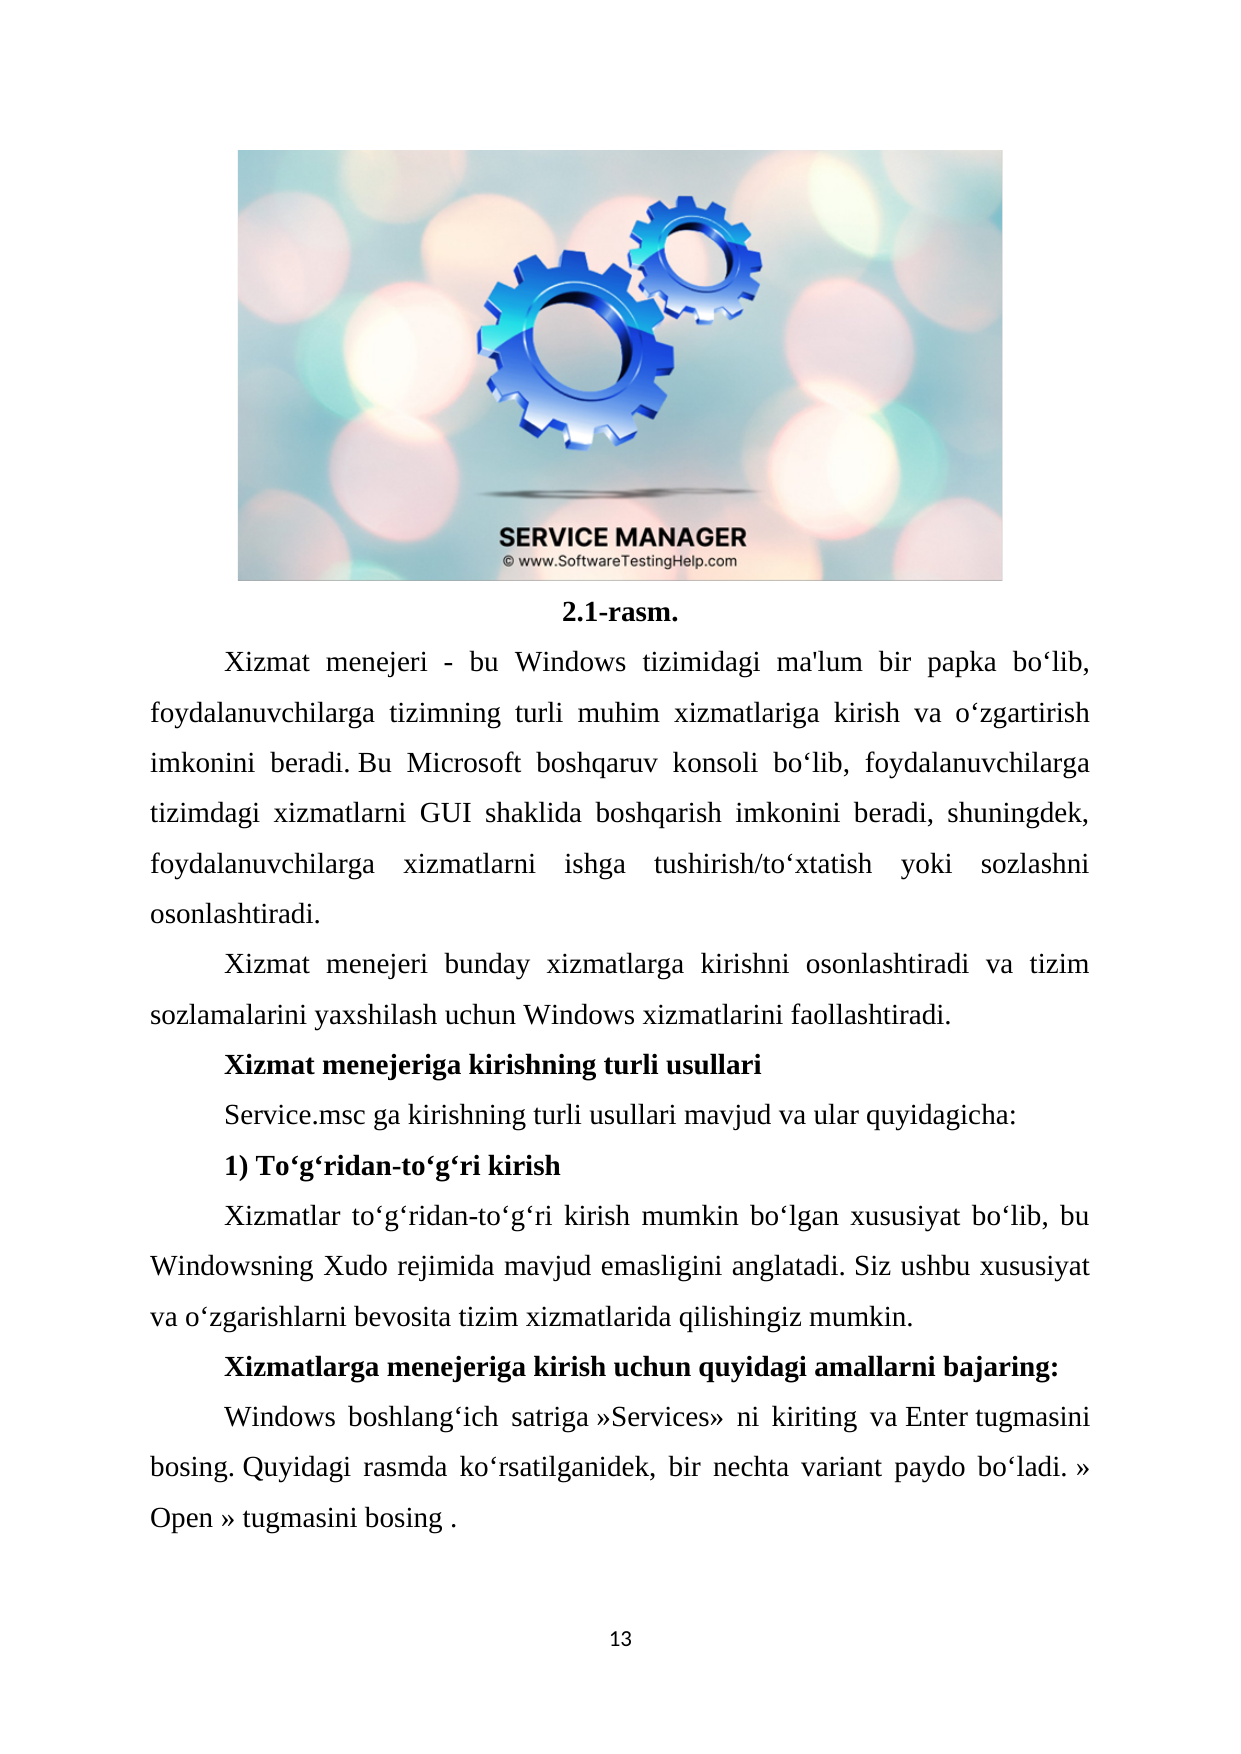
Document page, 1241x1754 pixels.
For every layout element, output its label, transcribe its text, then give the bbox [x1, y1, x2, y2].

text Xizmat menejeri bunday xizmatlarga kirishni osonlashtiradi va tizim sozlamalarini yaxshilash uchun Windows xizmatlarini faollashtiradi. [150, 946, 1090, 1030]
text Windows boshlang‘ich satriga »Services» ni kiriting va Enter tugmasini bosing. Quyidagi rasmda ko‘rsatilganidek, bir nechta variant paydo bo‘ladi. » Open » tugmasini bosing . [150, 1399, 1090, 1533]
text Xizmat menejeriga kirishning turli usullari [150, 1047, 1090, 1081]
text 1) To‘g‘ridan-to‘g‘ri kirish [150, 1148, 1090, 1181]
text 2.1-rasm. [150, 594, 1090, 628]
text Xizmatlar to‘g‘ridan-to‘g‘ri kirish mumkin bo‘lgan xususiyat bo‘lib, bu Windowsning Xudo rejimida mavjud emasligini anglatadi. Siz ushbu xususiyat va o‘zgarishlarni bevosita tizim xizmatlarida qilishingiz mumkin. [150, 1198, 1090, 1332]
picture [237, 150, 1003, 581]
text Service.msc ga kirishning turli usullari mavjud va ular quyidagicha: [150, 1097, 1090, 1131]
text Xizmat menejeri - bu Windows tizimidagi ma'lum bir papka bo‘lib, foydalanuvchilarga tizimning turli muhim xizmatlariga kirish va o‘zgartirish imkonini beradi. Bu Microsoft boshqaruv konsoli bo‘lib, foydalanuvchilarga tizimdagi xizmatlarni GUI shaklida boshqarish imkonini beradi, shuningdek, foydalanuvchilarga xizmatlarni ishga tushirish/to‘xtatish yoki sozlashni osonlashtiradi. [150, 644, 1090, 930]
text Xizmatlarga menejeriga kirish uchun quyidagi amallarni bajaring: [150, 1349, 1090, 1382]
